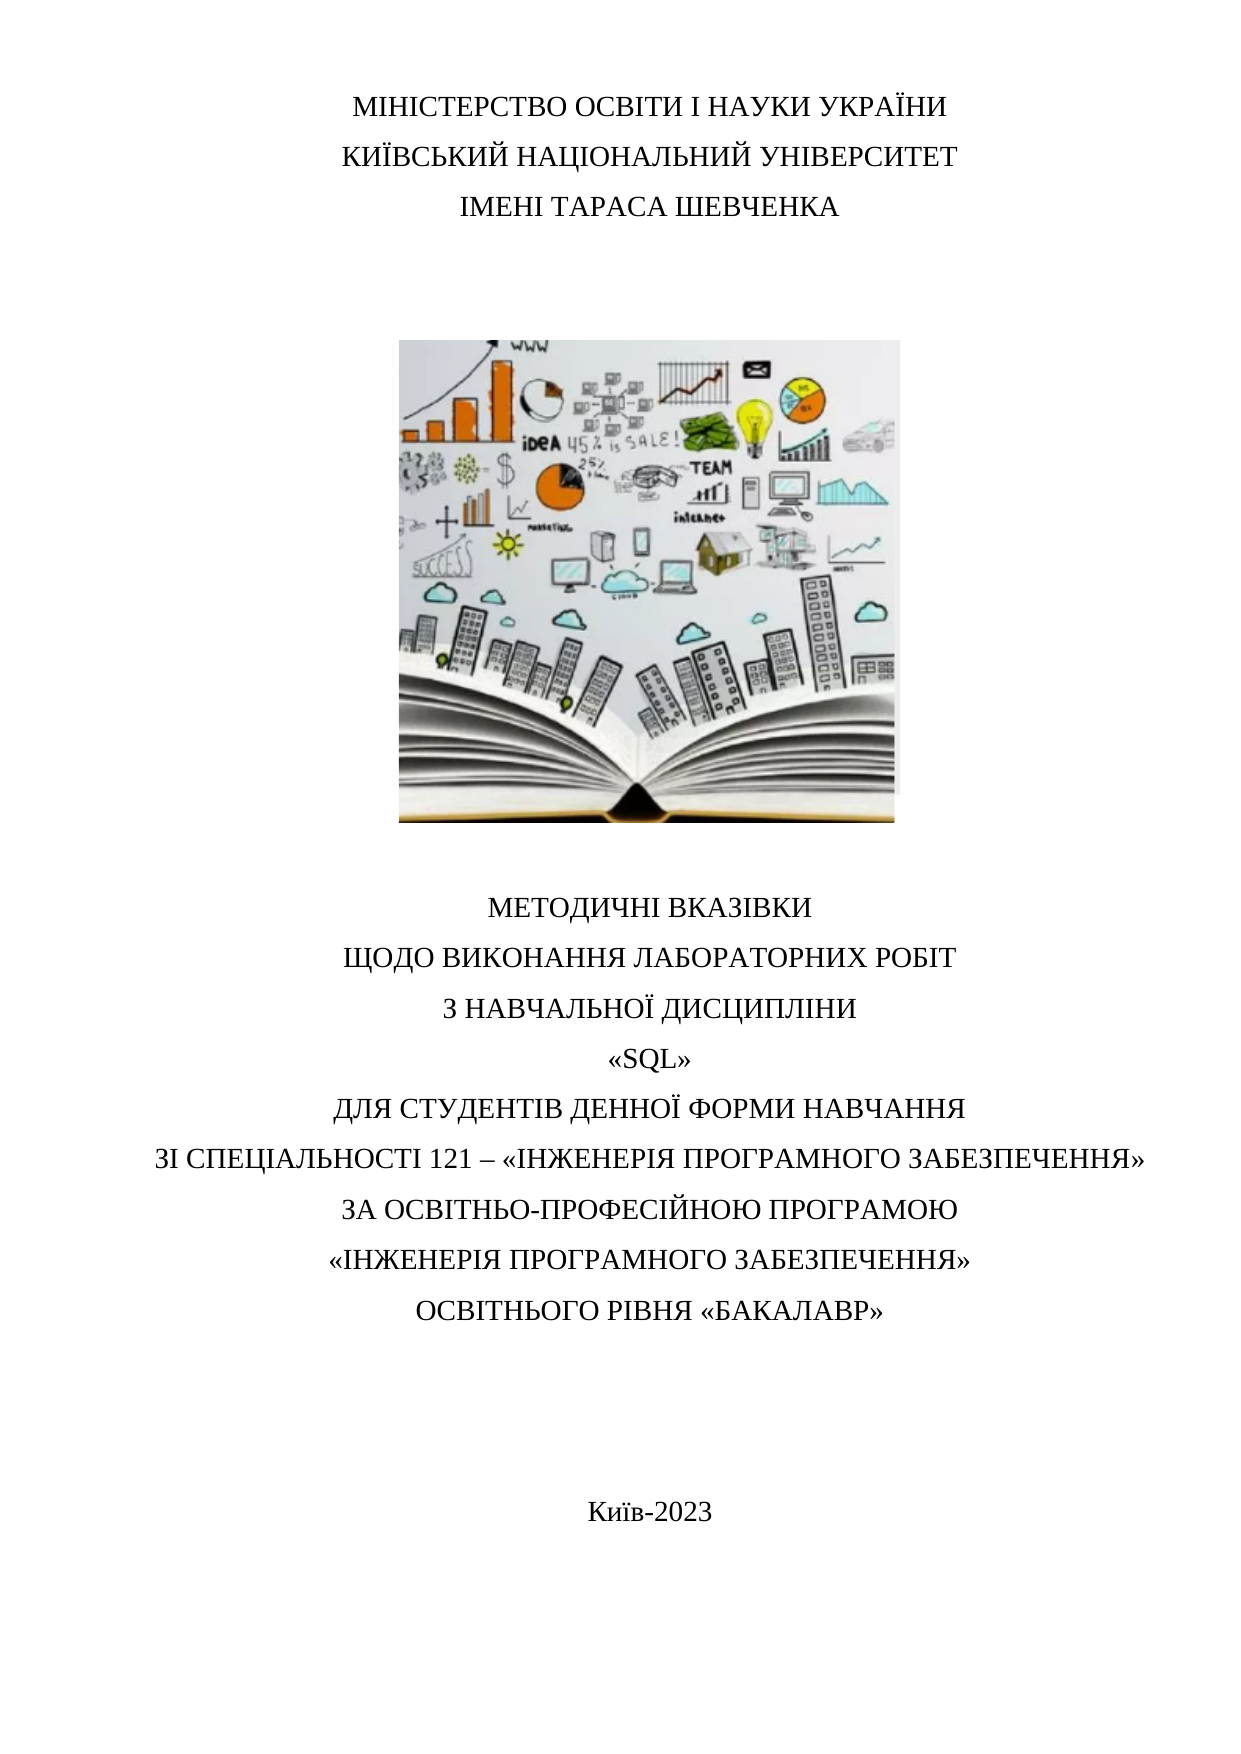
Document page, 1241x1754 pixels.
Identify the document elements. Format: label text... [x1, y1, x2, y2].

text МІНІСТЕРСТВО ОСВІТИ І НАУКИ УКРАЇНИ [148, 89, 1152, 122]
picture [398, 340, 901, 823]
text КИЇВСЬКИЙ НАЦІОНАЛЬНИЙ УНІВЕРСИТЕТ [148, 139, 1152, 172]
text Київ-2023 [148, 1494, 1152, 1527]
text ІМЕНІ ТАРАСА ШЕВЧЕНКА [148, 189, 1152, 223]
text МЕТОДИЧНІ ВКАЗІВКИ ЩОДО ВИКОНАННЯ ЛАБОРАТОРНИХ РОБІТ З НАВЧАЛЬНОЇ ДИСЦИПЛІНИ «SQL» ДЛЯ СТУДЕНТІВ ДЕННОЇ ФОРМИ НАВЧАННЯ ЗІ СПЕЦІАЛЬНОСТІ 121 – «ІНЖЕНЕРІЯ ПРОГРАМНОГО ЗАБЕЗПЕЧЕННЯ» ЗА ОСВІТНЬО-ПРОФЕСІЙНОЮ ПРОГРАМОЮ «ІНЖЕНЕРІЯ ПРОГРАМНОГО ЗАБЕЗПЕЧЕННЯ» ОСВІТНЬОГО РІВНЯ «БАКАЛАВР» [148, 890, 1152, 1326]
